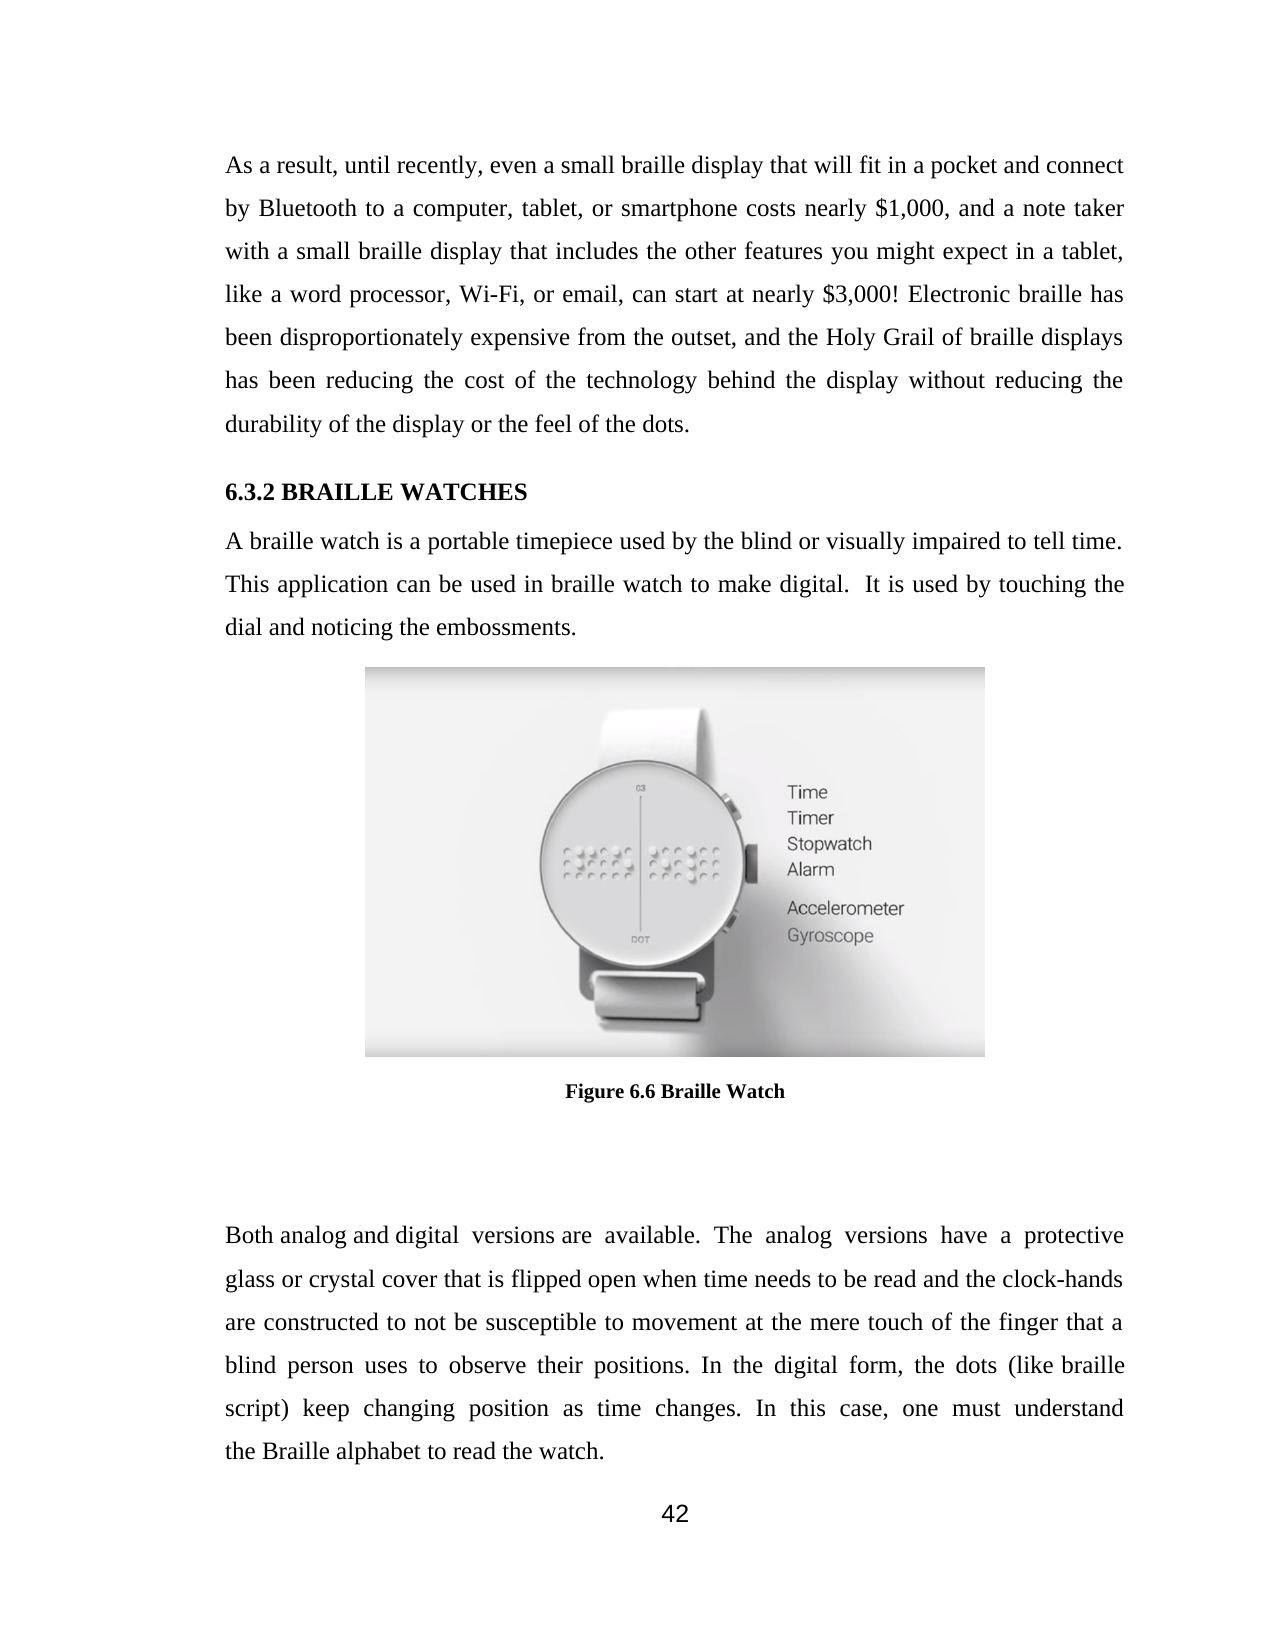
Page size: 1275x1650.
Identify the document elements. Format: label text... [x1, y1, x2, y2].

text As a result, until recently, even a small braille display that will fit in a pocket and connect by Bluetooth to a computer, tablet, or smartphone costs nearly $1,000, and a note taker with a small braille display that includes the other features you might expect in a tablet, like a word processor, Wi-Fi, or email, can start at nearly $3,000! Electronic braille has been disproportionately expensive from the outset, and the Holy Grail of braille displays has been reducing the cost of the technology behind the display without reducing the durability of the display or the feel of the dots. [225, 150, 1125, 437]
subtitle 6.3.2 BRAILLE WATCHES [225, 477, 1125, 506]
text A braille watch is a portable timepiece used by the blind or visually impaired to tell time. This application can be used in braille watch to make digital. It is used by touching the dial and noticing the embossments. [225, 526, 1125, 641]
picture [365, 667, 985, 1057]
text Both analog and digital versions are available. The analog versions have a protective glass or crystal cover that is flipped open when time needs to be read and the clock-hands are constructed to not be susceptible to movement at the mere touch of the finger that a blind person uses to observe their positions. In the digital form, the dots (like braille script) keep changing position as time changes. In this case, one must understand the Braille alphabet to read the watch. [225, 1221, 1125, 1465]
